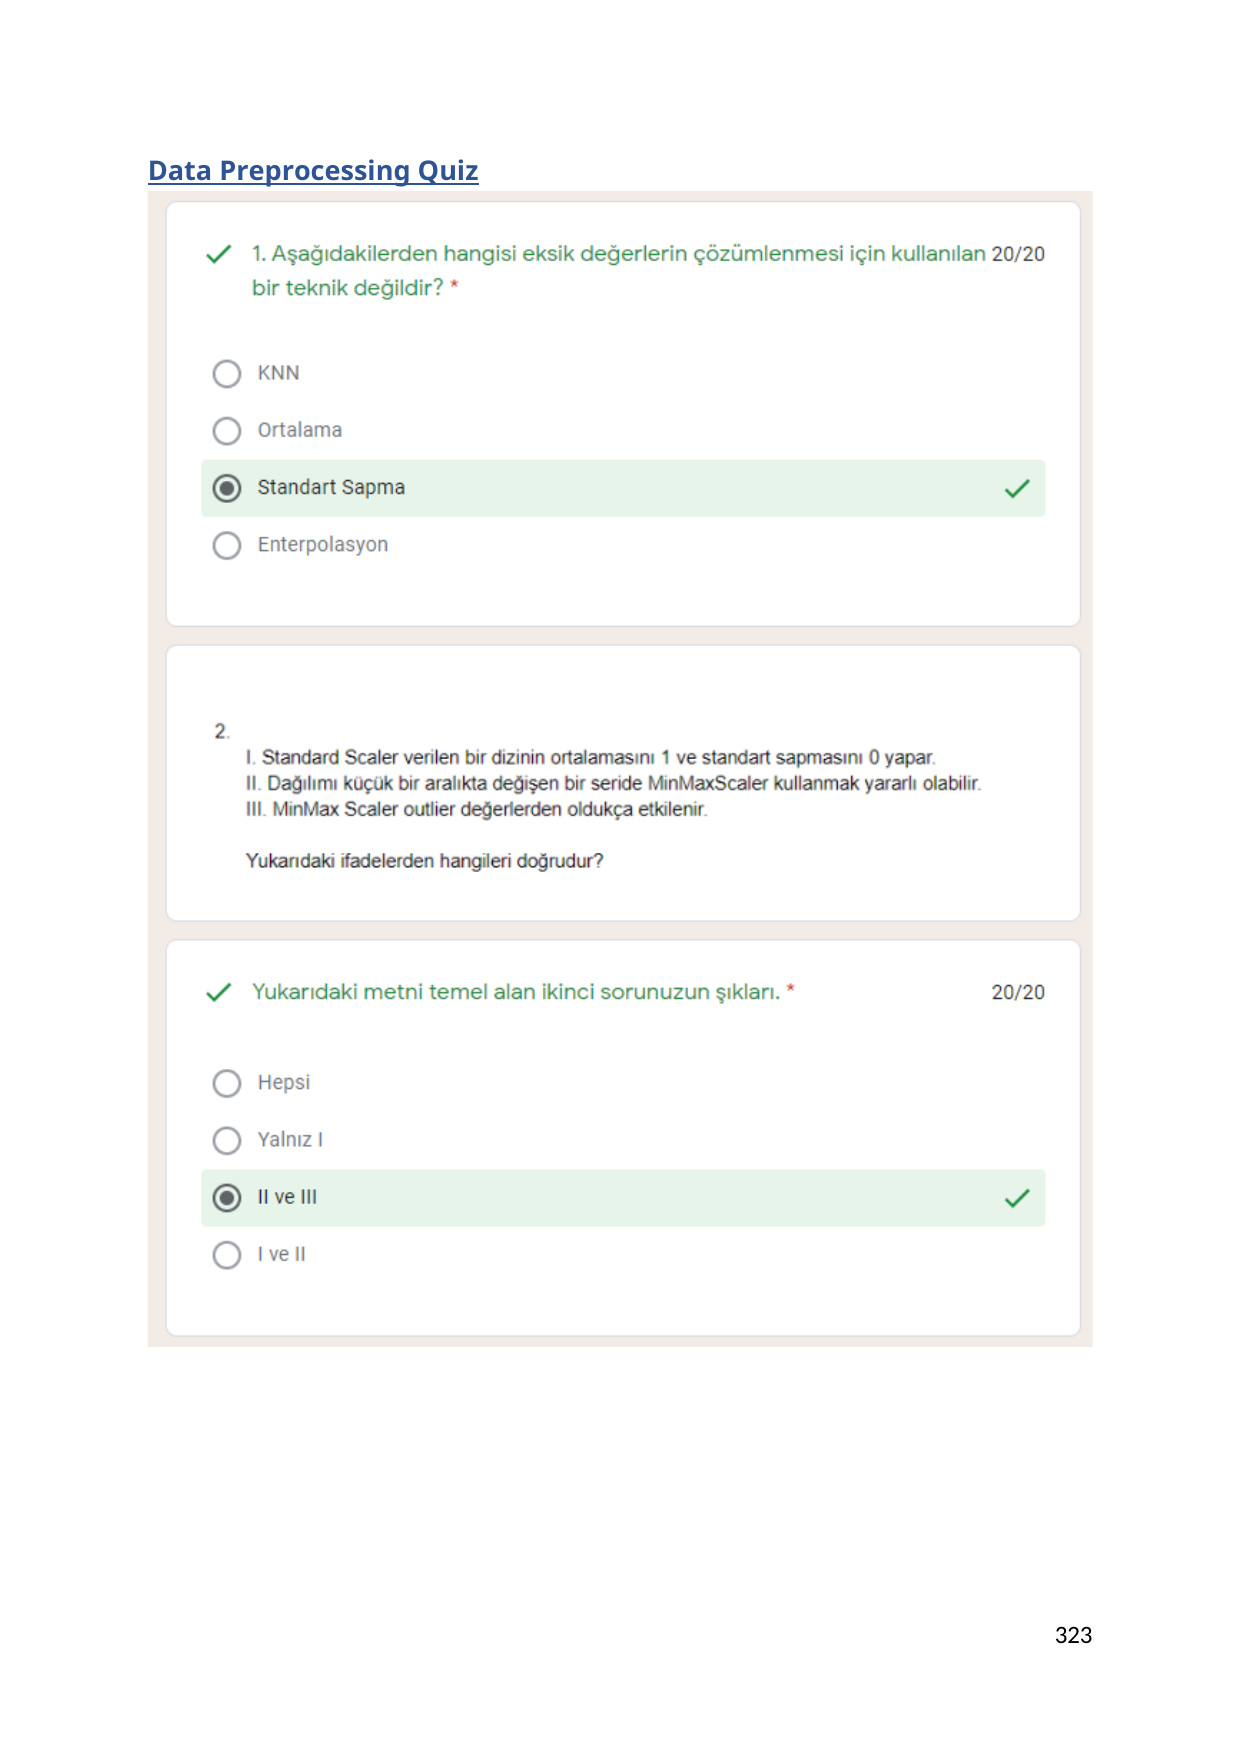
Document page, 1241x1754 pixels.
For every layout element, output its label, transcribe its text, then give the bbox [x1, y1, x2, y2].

picture [147, 191, 1093, 1347]
subtitle Data Preprocessing Quiz [148, 152, 1092, 189]
